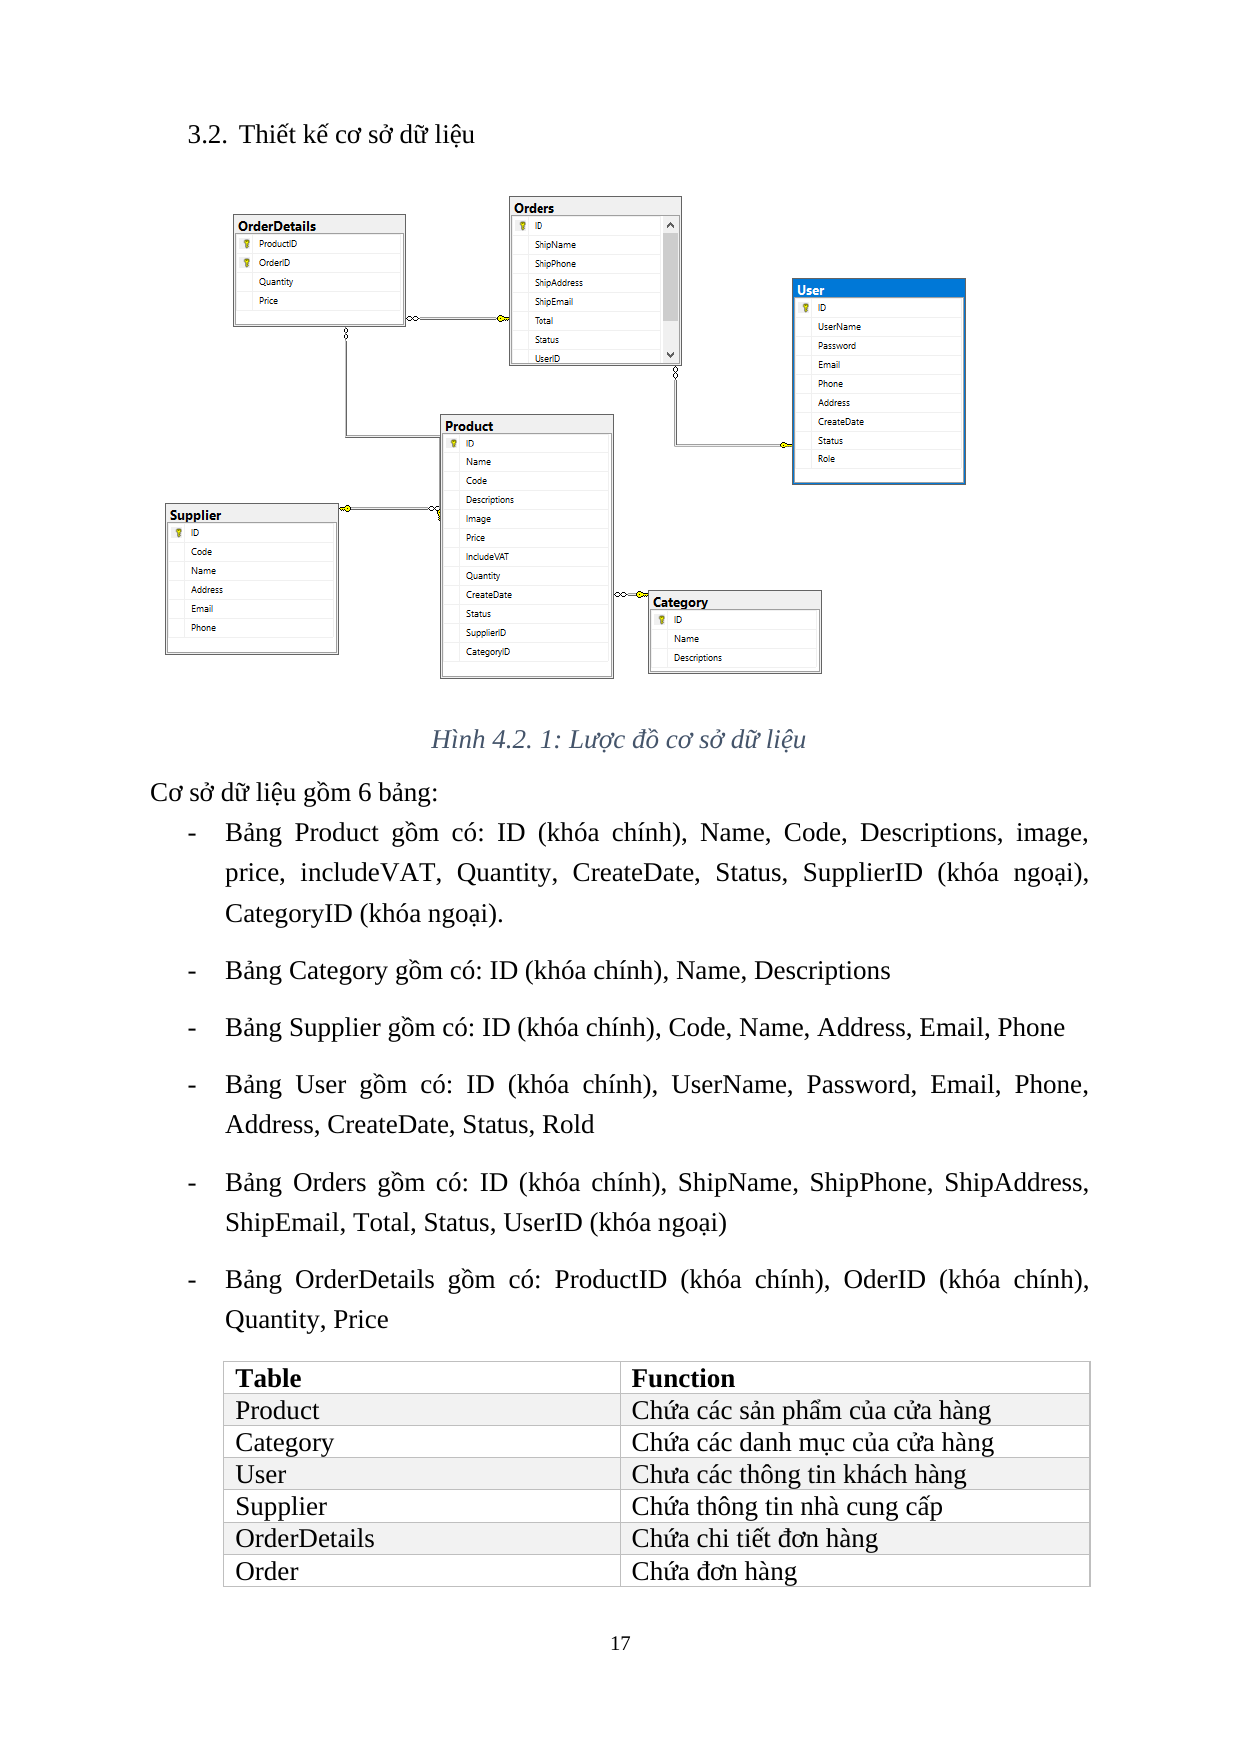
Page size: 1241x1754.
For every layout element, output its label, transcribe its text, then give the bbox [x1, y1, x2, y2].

table_cell Chứa thông tin nhà cung cấp [621, 1490, 1089, 1522]
picture [150, 171, 1125, 724]
table_cell Chứa các danh mục của cửa hàng [621, 1426, 1089, 1457]
table_cell Product [224, 1394, 620, 1425]
table_cell User [224, 1458, 620, 1489]
list Bảng User gồm có: ID (khóa chính), UserName, Password, Email, Phone, Address, CreateDate, Status, Rold [187, 1068, 1090, 1140]
table_cell OrderDetails [224, 1523, 620, 1554]
list Bảng Orders gồm có: ID (khóa chính), ShipName, ShipPhone, ShipAddress, ShipEmail, Total, Status, UserID (khóa ngoại) [187, 1166, 1090, 1237]
text Cơ sở dữ liệu gồm 6 bảng: [150, 776, 1090, 807]
text Hình 4.2. 1: Lược đồ cơ sở dữ liệu [150, 724, 1090, 755]
table_header Function [621, 1362, 1089, 1393]
table_cell Chưa các thông tin khách hàng [621, 1458, 1089, 1489]
subtitle Thiết kế cơ sở dữ liệu [187, 118, 1090, 149]
table_cell Chứa chi tiết đơn hàng [621, 1523, 1089, 1554]
list Bảng Product gồm có: ID (khóa chính), Name, Code, Descriptions, image, price, includeVAT, Quantity, CreateDate, Status, SupplierID (khóa ngoại), CategoryID (khóa ngoại). [187, 816, 1090, 928]
table_cell Category [224, 1426, 620, 1457]
table_header Table [224, 1362, 620, 1393]
list Bảng Supplier gồm có: ID (khóa chính), Code, Name, Address, Email, Phone [187, 1011, 1090, 1042]
table_cell Order [224, 1555, 620, 1586]
table_cell Supplier [224, 1490, 620, 1522]
table_cell Chứa đơn hàng [621, 1555, 1089, 1586]
list Bảng Category gồm có: ID (khóa chính), Name, Descriptions [187, 954, 1090, 985]
list Bảng OrderDetails gồm có: ProductID (khóa chính), OderID (khóa chính), Quantity, Price [187, 1263, 1090, 1335]
table_cell Chứa các sản phẩm của cửa hàng [621, 1394, 1089, 1425]
